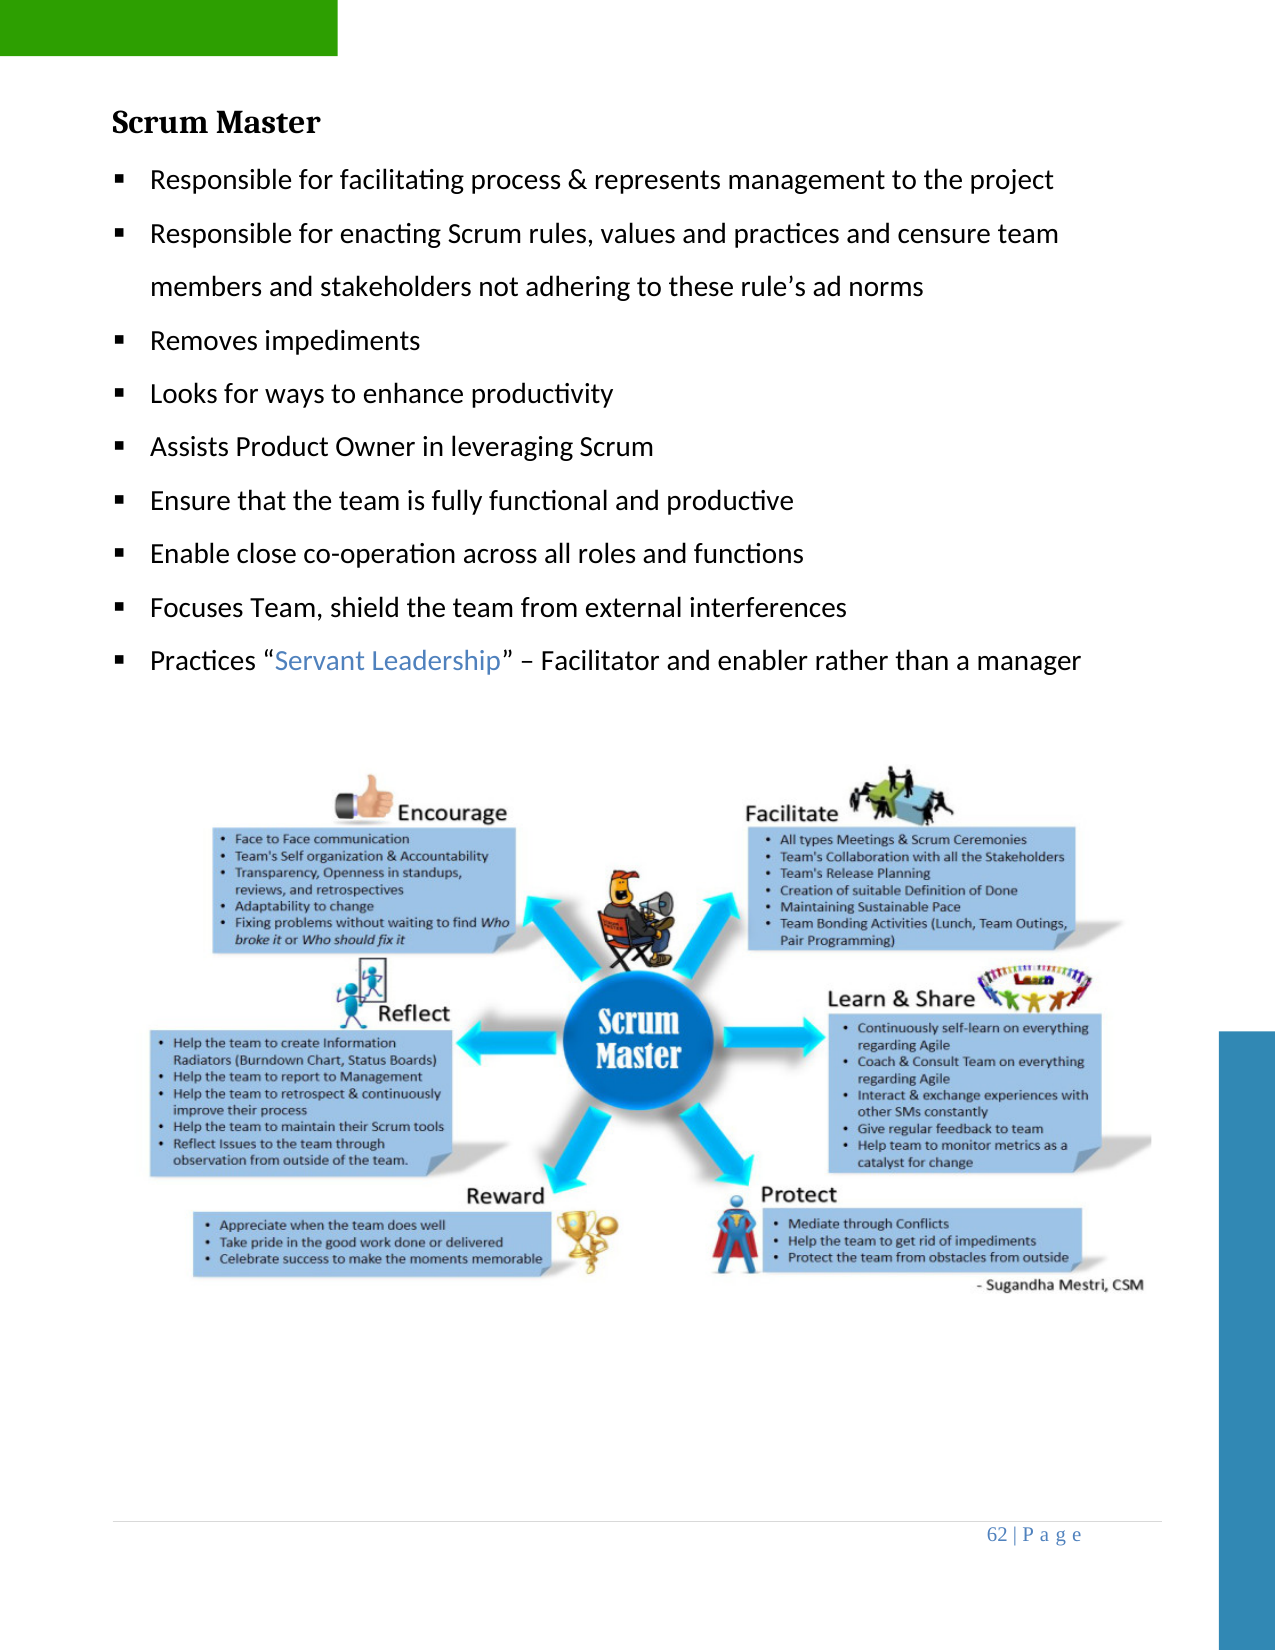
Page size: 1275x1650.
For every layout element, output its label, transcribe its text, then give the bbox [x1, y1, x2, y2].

list Removes impediments [112, 322, 1162, 357]
text Scrum Master [112, 104, 1162, 142]
list Responsible for enacting Scrum rules, values and practices and censure team members and stakeholders not adhering to these rule’s ad norms [112, 215, 1162, 304]
list Ensure that the team is fully functional and productive [112, 482, 1162, 517]
list Responsible for facilitating process & represents management to the project [112, 161, 1162, 197]
list Focuses Team, shield the team from external interferences [112, 589, 1162, 624]
list Practices “Servant Leadership” – Facilitator and enabler rather than a manager [112, 642, 1162, 678]
picture [112, 756, 1152, 1294]
list Looks for ways to enhance productivity [112, 375, 1162, 411]
list Enable close co-operation across all roles and functions [112, 535, 1162, 571]
list Assists Product Owner in leveraging Scrum [112, 428, 1162, 464]
